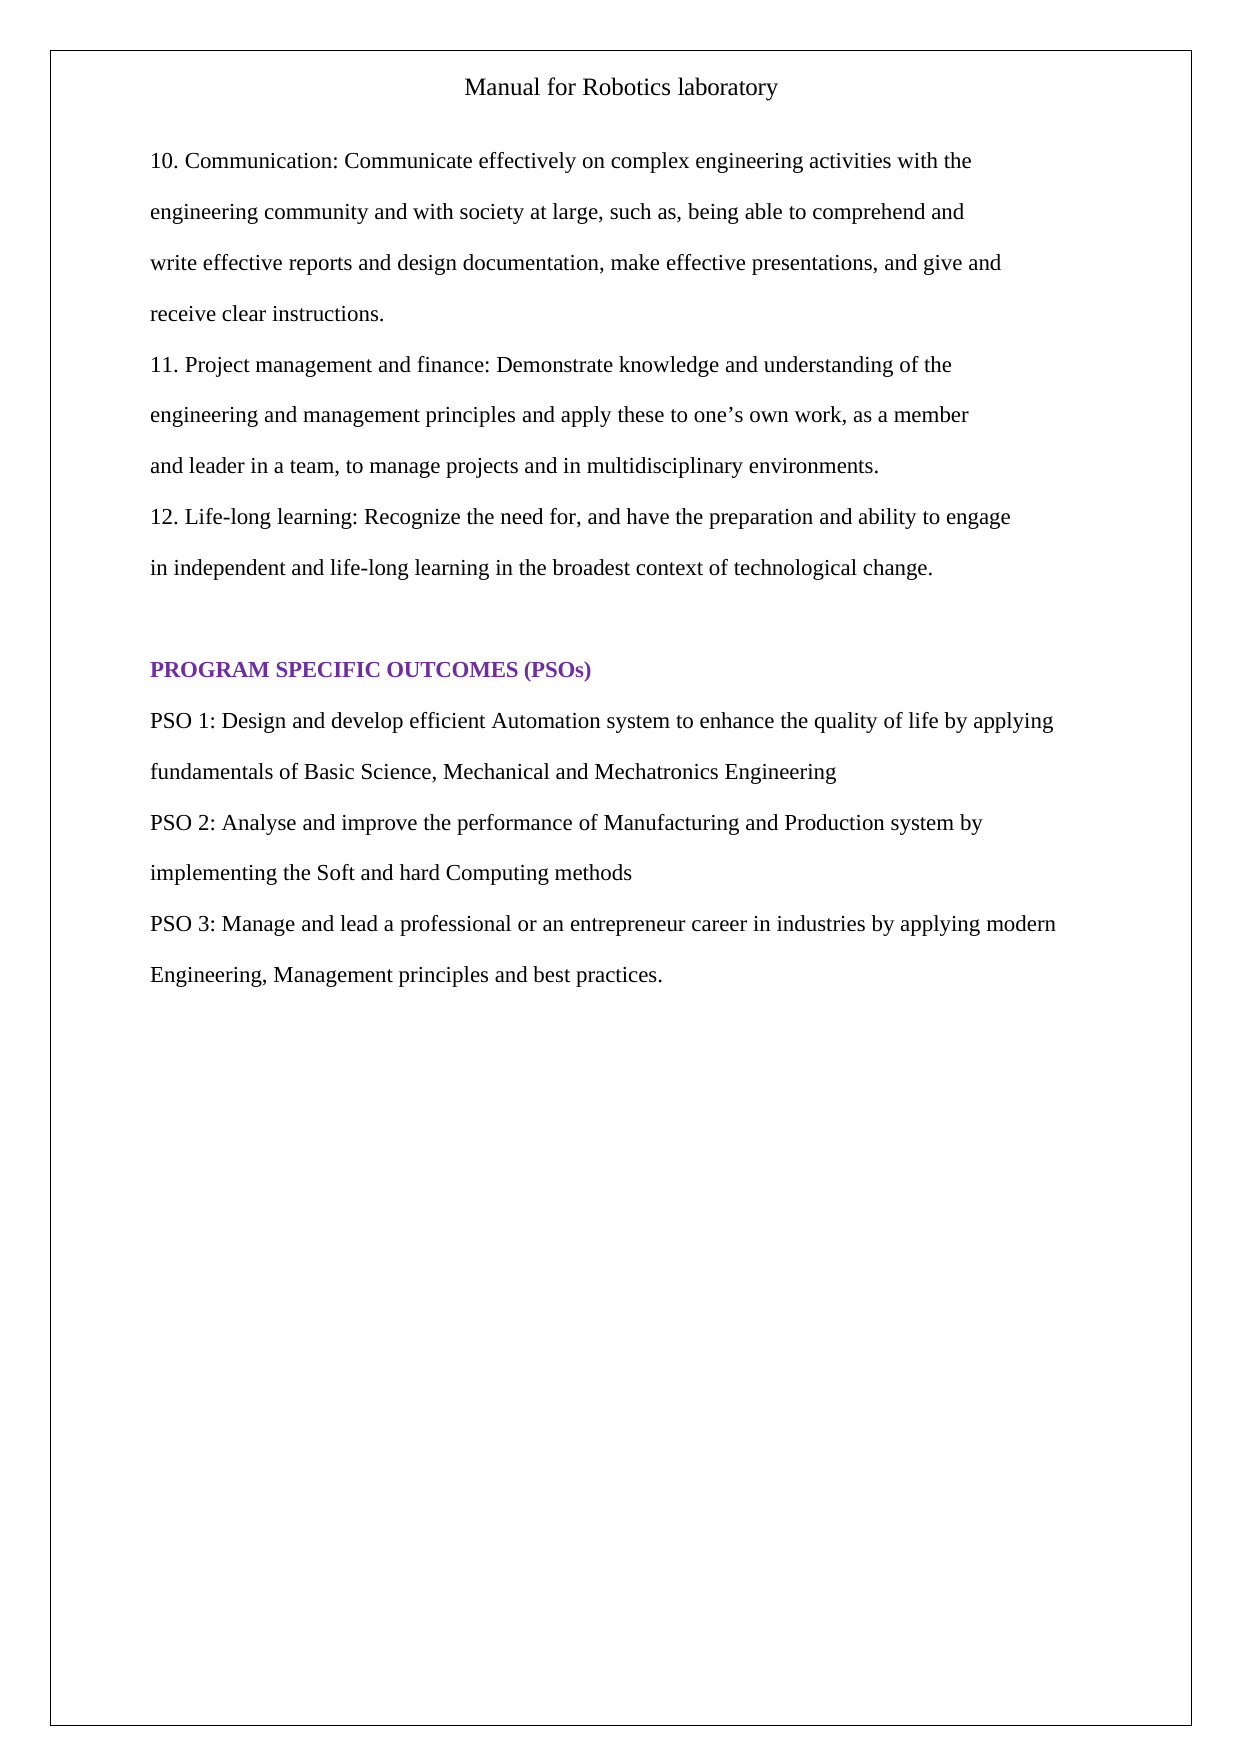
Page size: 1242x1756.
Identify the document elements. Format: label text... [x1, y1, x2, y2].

text Manual for Robotics laboratory [464, 72, 1094, 101]
text PSO 2: Analyse and improve the performance of Manufacturing and Production system by implementing the Soft and hard Computing methods [150, 809, 1094, 886]
text PSO 3: Manage and lead a professional or an entrepreneur career in industries by applying modern Engineering, Management principles and best practices. [150, 910, 1094, 987]
text PSO 1: Design and develop efficient Automation system to enhance the quality of life by applying fundamentals of Basic Science, Mechanical and Mechatronics Engineering [150, 707, 1094, 784]
list Communication: Communicate effectively on complex engineering activities with the engineering community and with society at large, such as, being able to comprehend and write effective reports and design documentation, make effective presentations, and give and receive clear instructions. [150, 147, 1017, 326]
list Life-long learning: Recognize the need for, and have the preparation and ability to engage in independent and life-long learning in the broadest context of technological change. [150, 503, 1031, 580]
list Project management and finance: Demonstrate knowledge and understanding of the engineering and management principles and apply these to one’s own work, as a member and leader in a team, to manage projects and in multidisciplinary environments. [150, 351, 1004, 479]
text PROGRAM SPECIFIC OUTCOMES (PSOs) [150, 656, 1094, 683]
